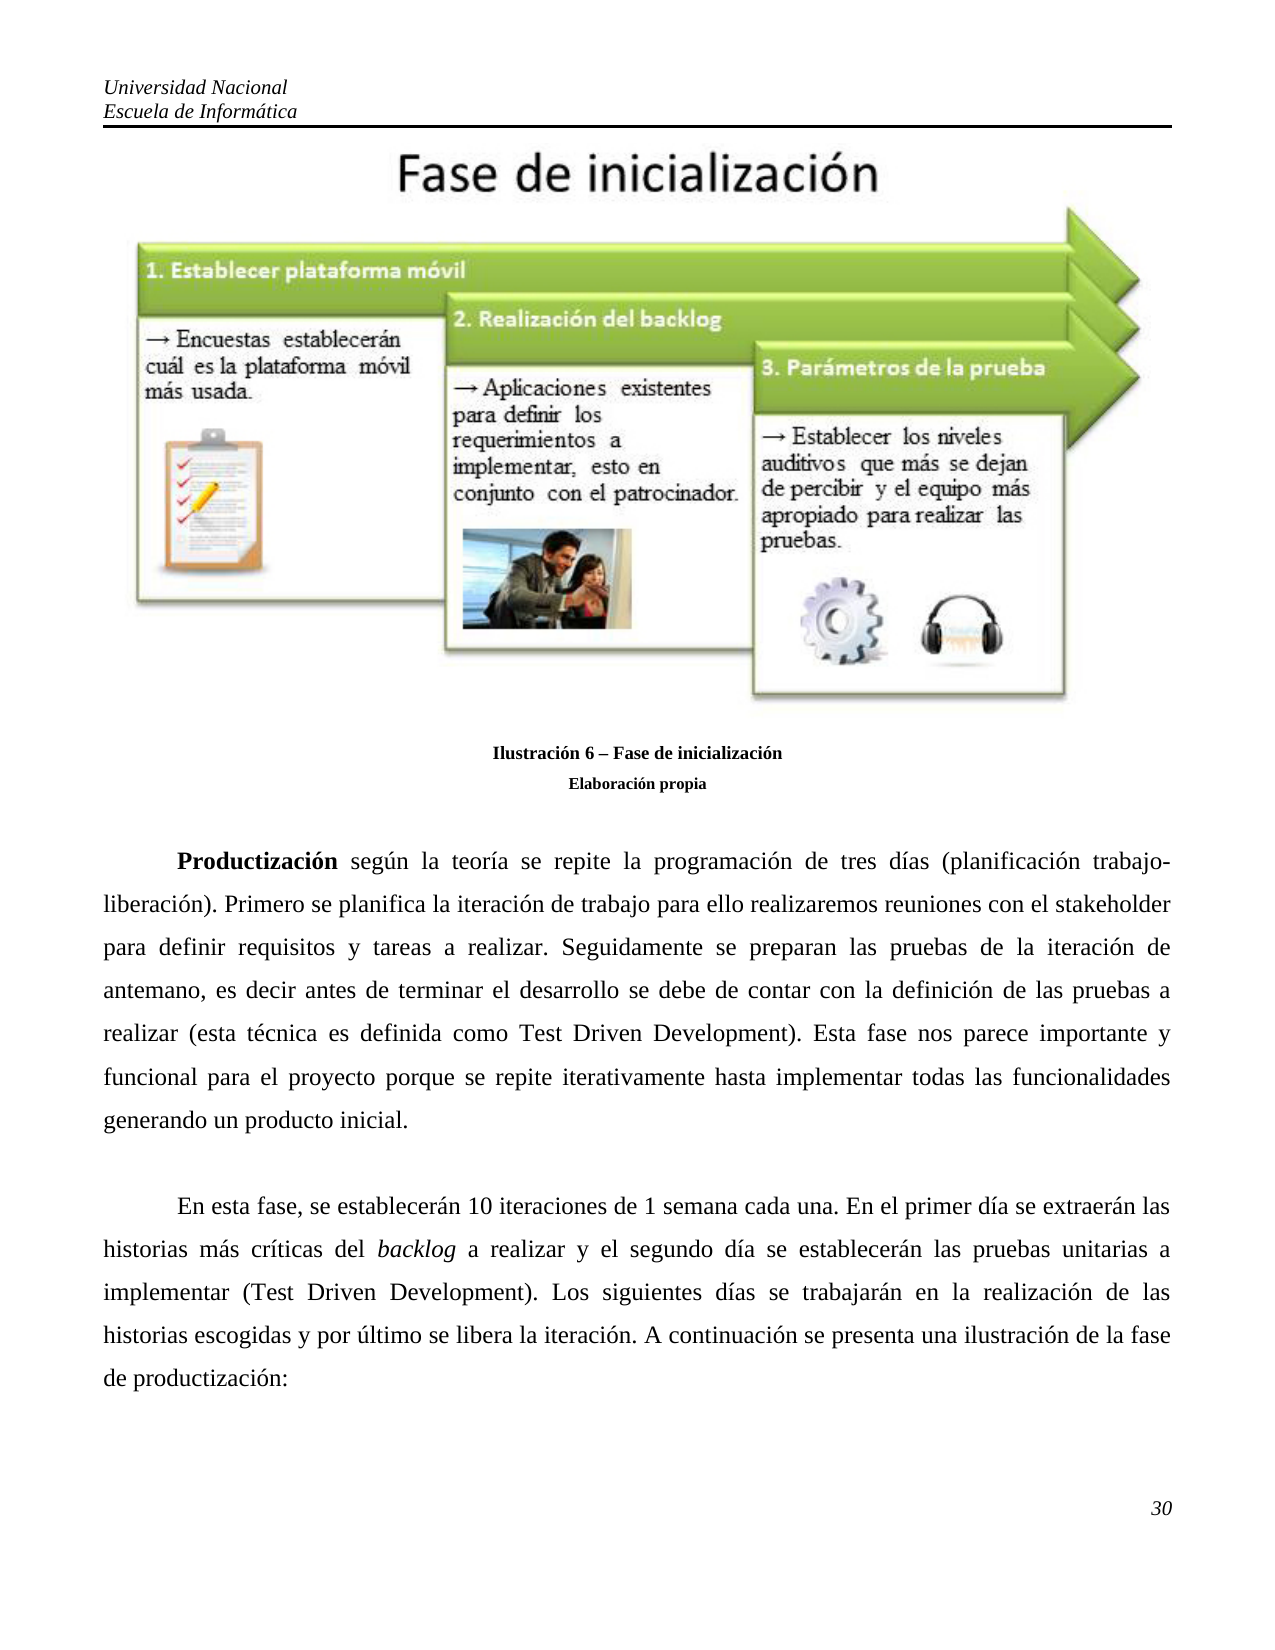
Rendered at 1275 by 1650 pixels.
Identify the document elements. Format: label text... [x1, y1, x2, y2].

text Elaboración propia [103, 774, 1172, 793]
text Productización según la teoría se repite la programación de tres días (planificación trabajo-liberación). Primero se planifica la iteración de trabajo para ello realizaremos reuniones con el stakeholder para definir requisitos y tareas a realizar. Seguidamente se preparan las pruebas de la iteración de antemano, es decir antes de terminar el desarrollo se debe de contar con la definición de las pruebas a realizar (esta técnica es definida como Test Driven Development). Esta fase nos parece importante y funcional para el proyecto porque se repite iterativamente hasta implementar todas las funcionalidades generando un producto inicial. [103, 846, 1172, 1133]
text En esta fase, se establecerán 10 iteraciones de 1 semana cada una. En el primer día se extraerán las historias más críticas del backlog a realizar y el segundo día se establecerán las pruebas unitarias a implementar (Test Driven Development). Los siguientes días se trabajarán en la realización de las historias escogidas y por último se libera la iteración. A continuación se presenta una ilustración de la fase de productización: [103, 1191, 1172, 1392]
text Ilustración 6 – Fase de inicialización [103, 742, 1172, 763]
picture [124, 143, 1151, 728]
